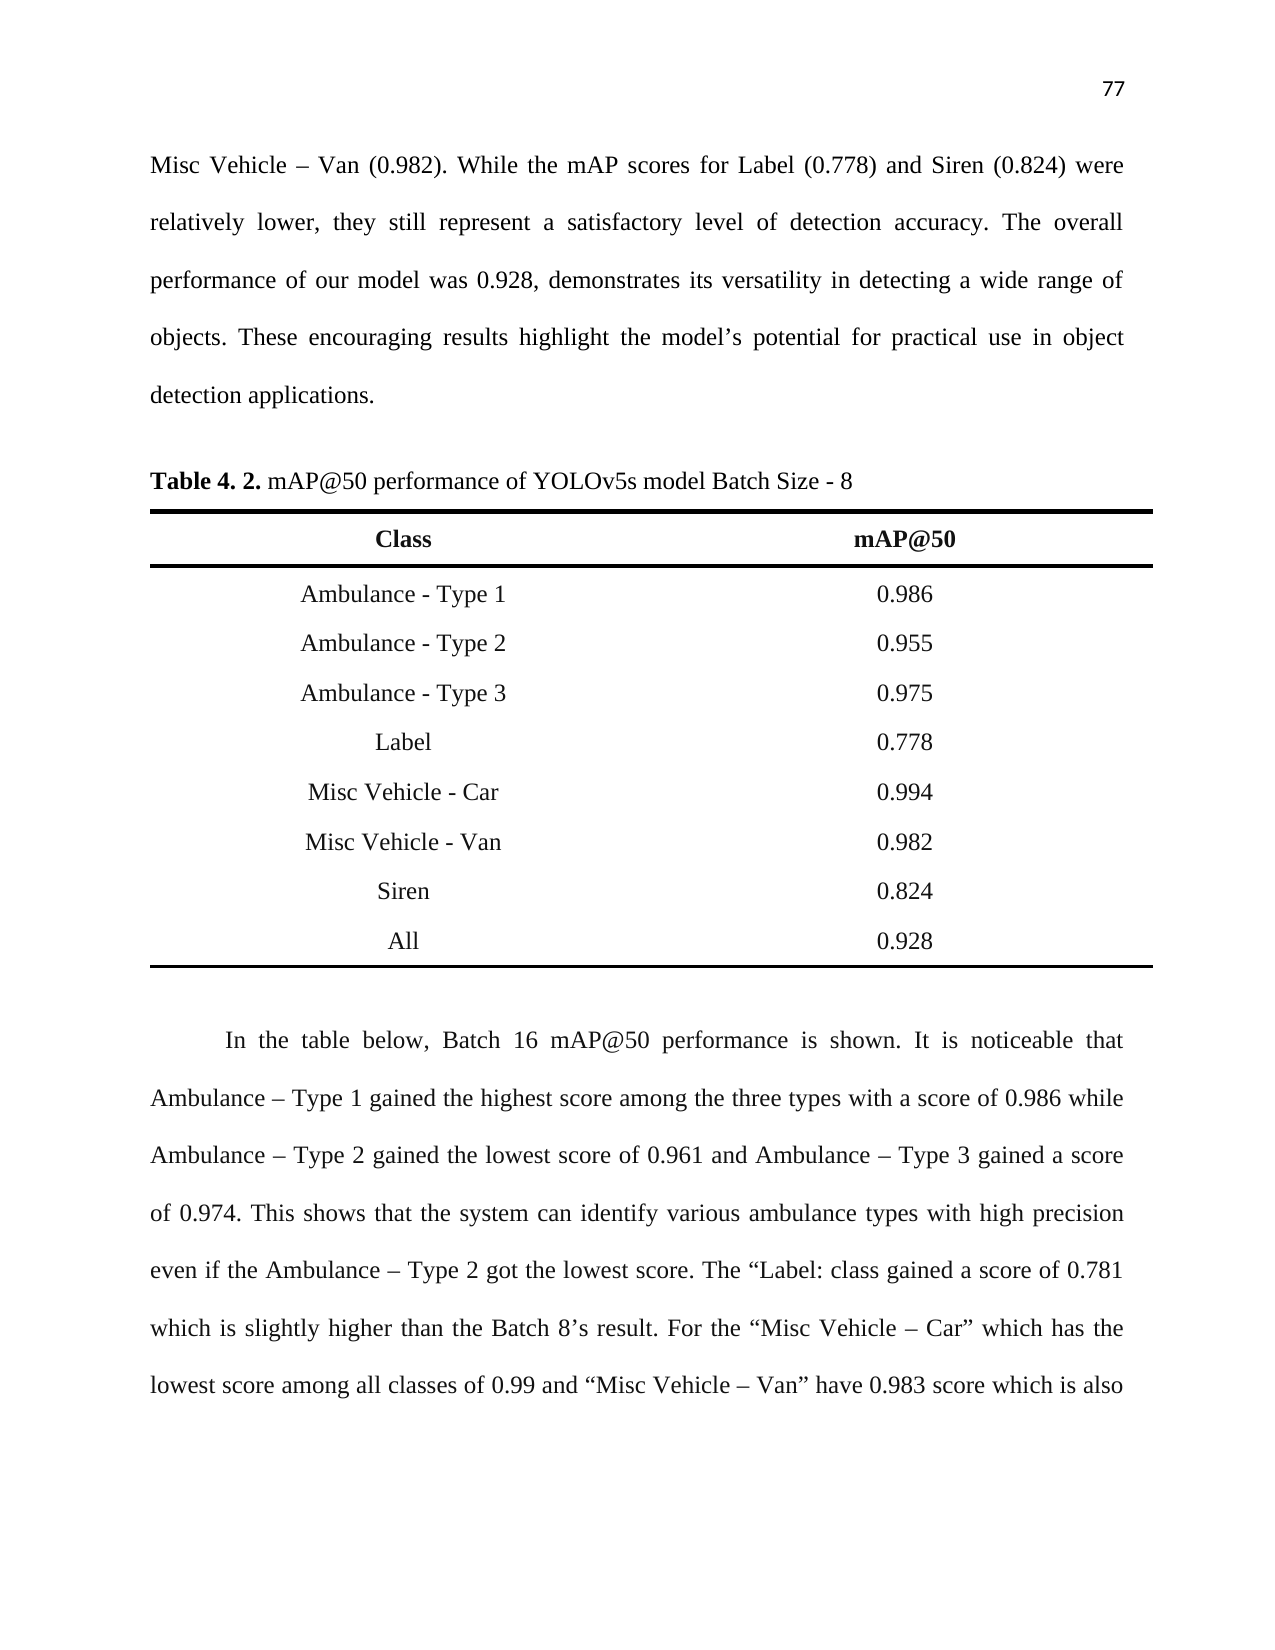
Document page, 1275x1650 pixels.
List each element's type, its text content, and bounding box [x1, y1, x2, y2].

table_cell Ambulance - Type 1 [150, 568, 656, 618]
table_cell All [150, 915, 656, 965]
table_cell Label [150, 717, 656, 767]
table_cell 0.824 [656, 866, 1153, 915]
table_header mAP@50 [656, 514, 1153, 564]
table_cell 0.778 [656, 717, 1153, 767]
table_cell 0.975 [656, 668, 1153, 717]
table_cell 0.986 [656, 568, 1153, 618]
table_cell 0.928 [656, 915, 1153, 965]
table_cell Ambulance - Type 3 [150, 668, 656, 717]
table_cell Siren [150, 866, 656, 915]
table_cell Misc Vehicle - Car [150, 767, 656, 816]
table_header Class [150, 514, 656, 564]
table_cell Misc Vehicle - Van [150, 816, 656, 866]
table_cell 0.982 [656, 816, 1153, 866]
table_cell Ambulance - Type 2 [150, 618, 656, 667]
table_cell 0.955 [656, 618, 1153, 667]
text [150, 150, 1125, 409]
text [150, 1026, 1125, 1399]
table_cell 0.994 [656, 767, 1153, 816]
